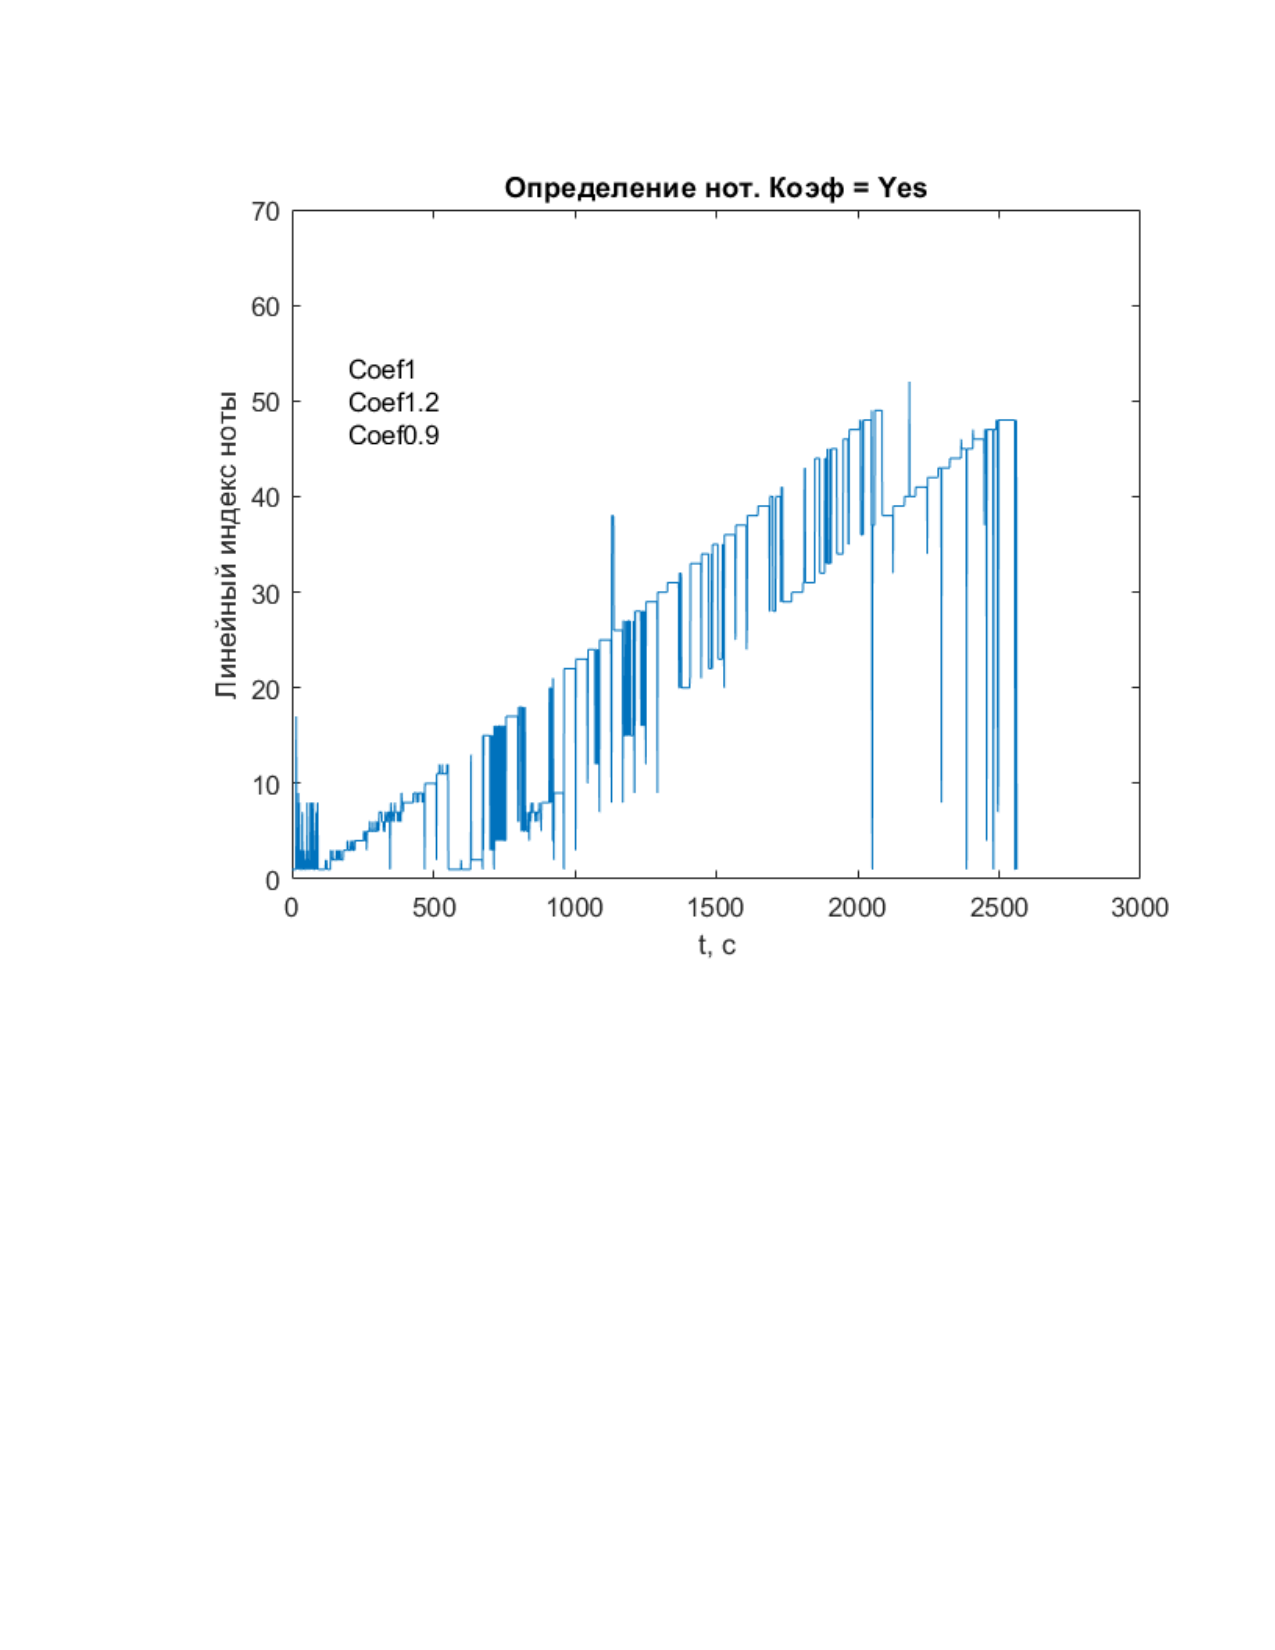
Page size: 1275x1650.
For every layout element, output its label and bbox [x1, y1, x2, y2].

picture [150, 150, 1244, 970]
